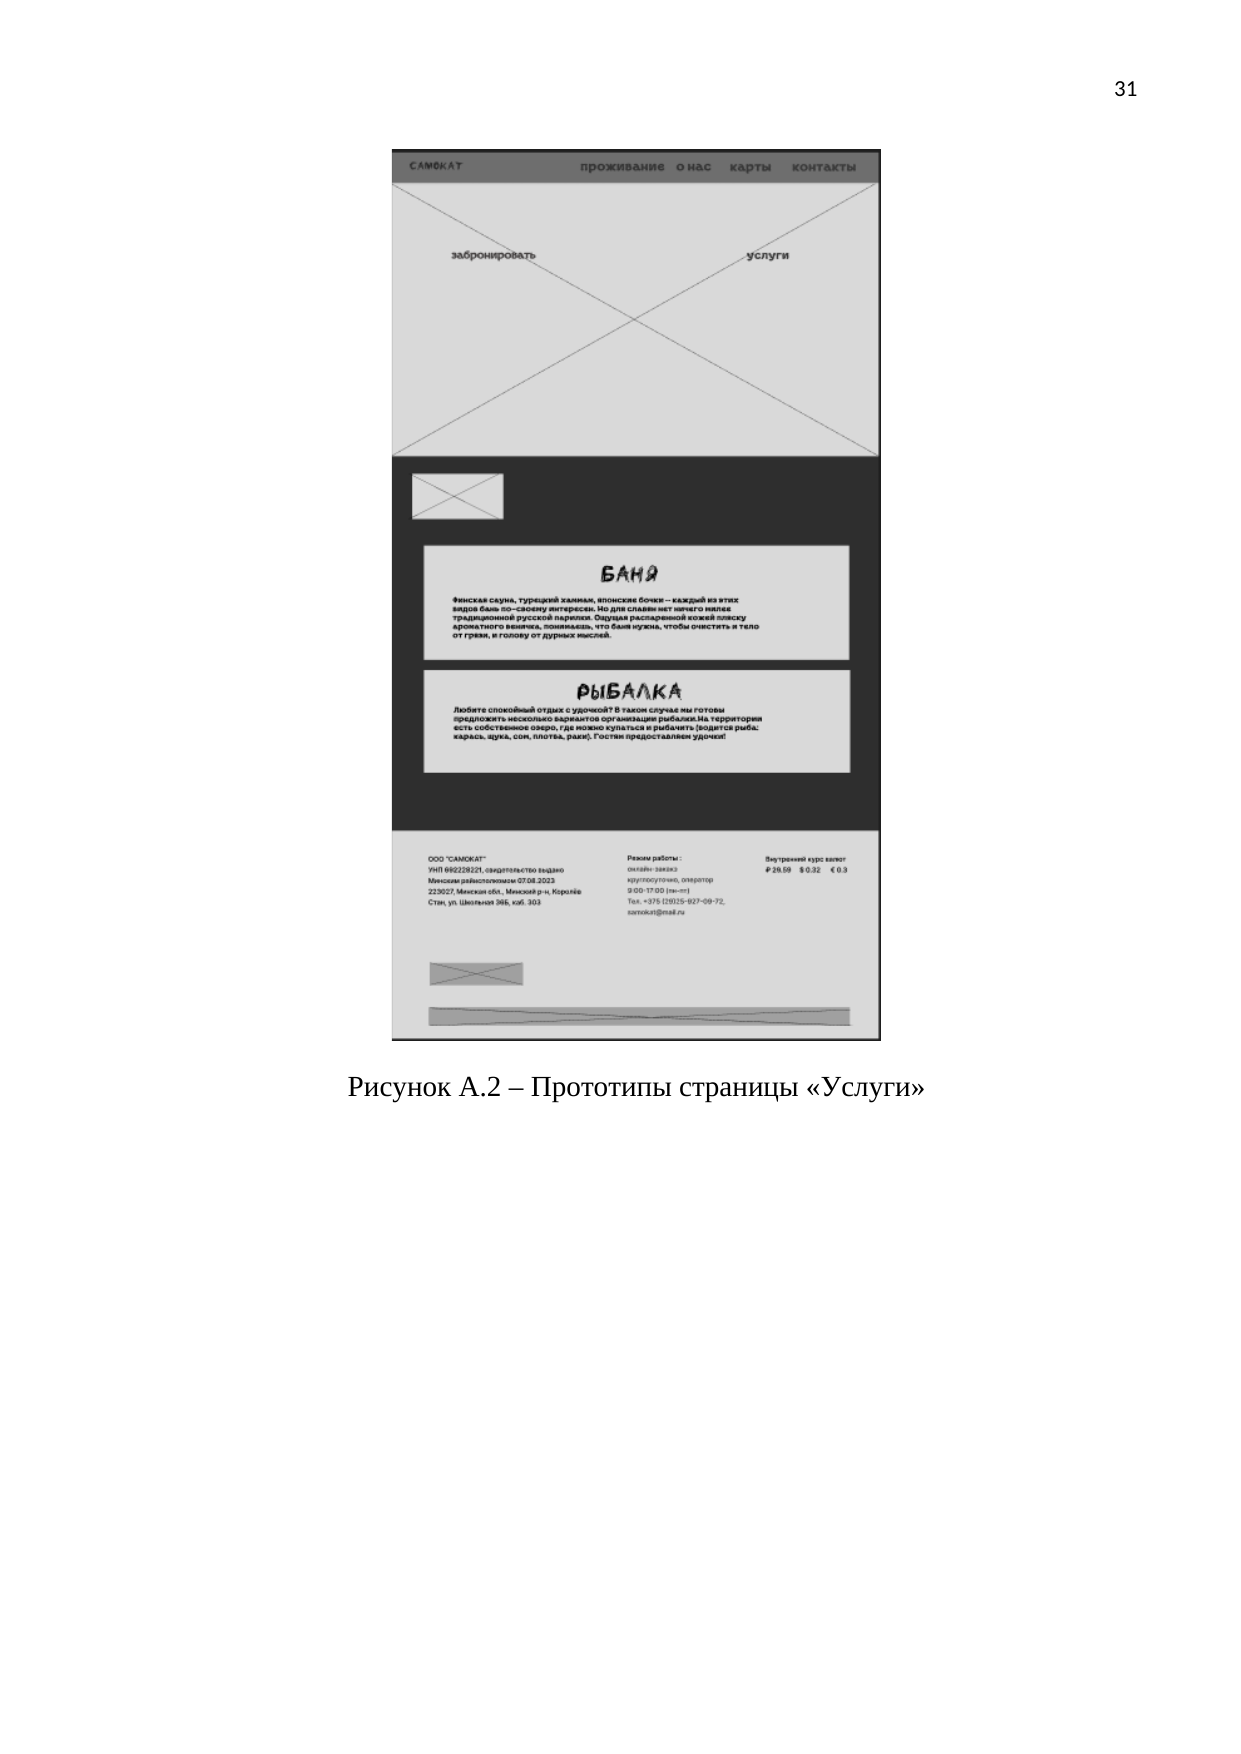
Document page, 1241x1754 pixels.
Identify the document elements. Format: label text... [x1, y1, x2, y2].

text Рисунок А.2 – Прототипы страницы «Услуги» [136, 1069, 1137, 1103]
picture [391, 149, 881, 1041]
